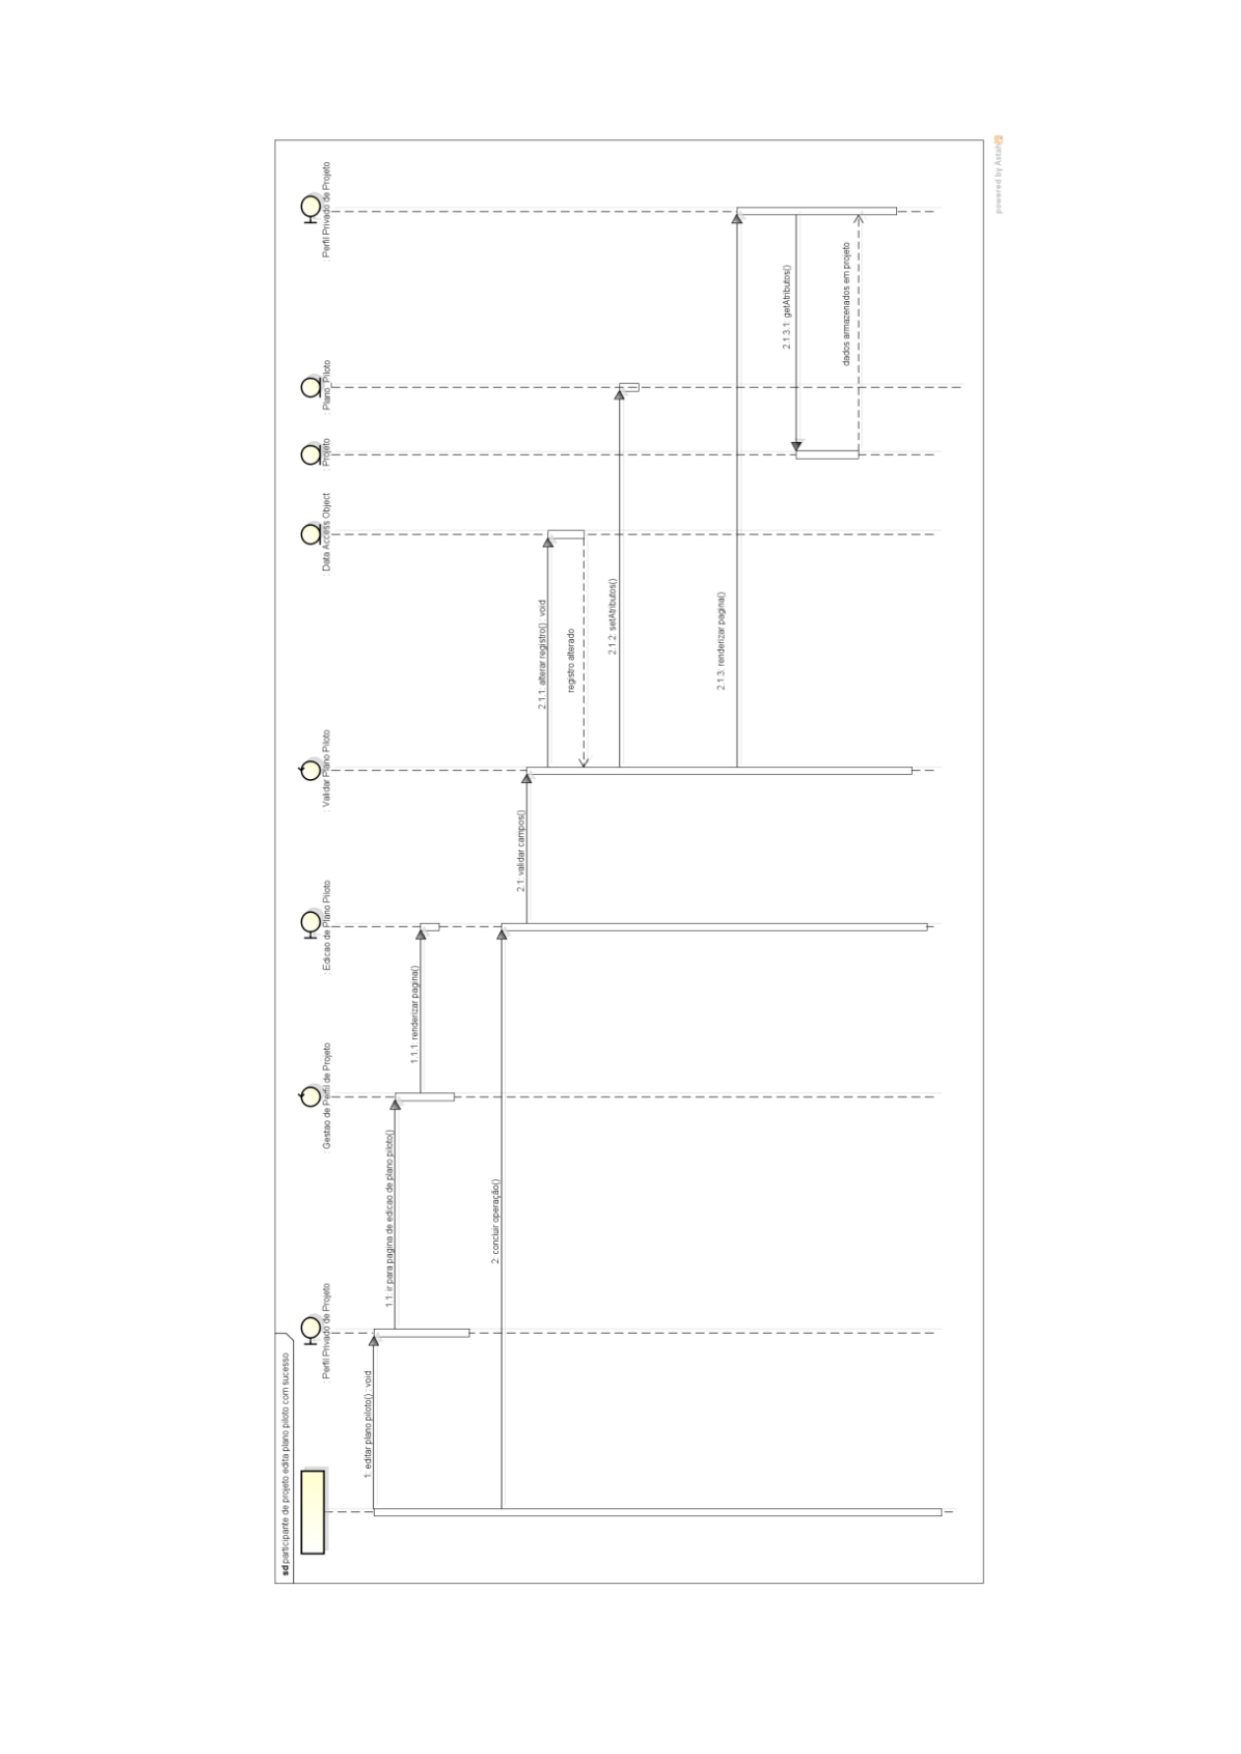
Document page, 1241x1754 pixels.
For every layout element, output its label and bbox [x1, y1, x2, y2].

picture [268, 134, 1005, 1590]
